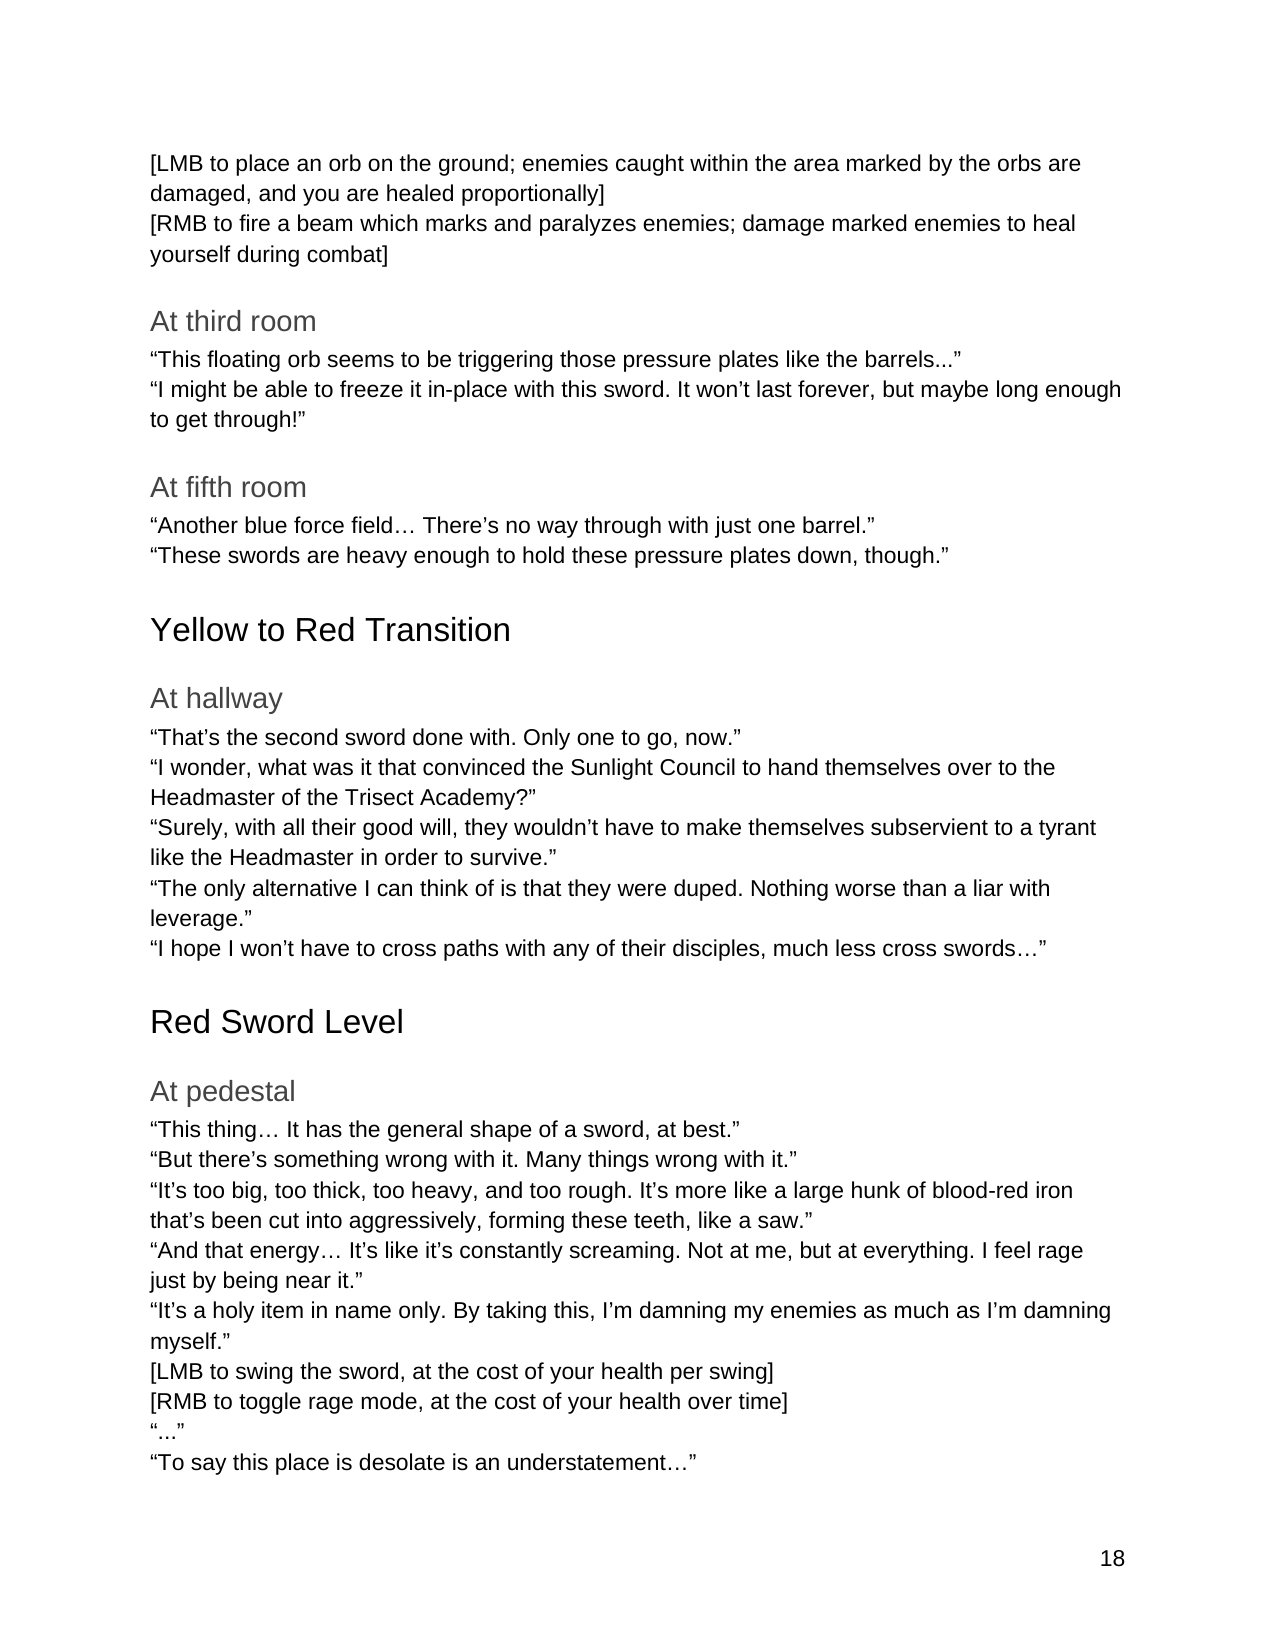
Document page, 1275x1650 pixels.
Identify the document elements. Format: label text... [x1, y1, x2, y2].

text “That’s the second sword done with. Only one to go, now.” [150, 723, 1125, 750]
text “Another blue force field… There’s no way through with just one barrel.” [150, 512, 1125, 538]
subtitle Yellow to Red Transition [150, 610, 1125, 648]
text “This thing… It has the general shape of a sword, at best.” [150, 1116, 1125, 1143]
text [RMB to toggle rage mode, at the cost of your health over time] [150, 1388, 1125, 1414]
subtitle At pedestal [150, 1074, 1125, 1108]
text [RMB to fire a beam which marks and paralyzes enemies; damage marked enemies to heal yourself during combat] [150, 210, 1125, 267]
text [LMB to place an orb on the ground; enemies caught within the area marked by the orbs are damaged, and you are healed proportionally] [150, 150, 1125, 207]
text “It’s a holy item in name only. By taking this, I’m damning my enemies as much as I’m damning myself.” [150, 1297, 1125, 1354]
text “The only alternative I can think of is that they were duped. Nothing worse than a liar with leverage.” [150, 874, 1125, 931]
text “I might be able to freeze it in-place with this sword. It won’t last forever, but maybe long enough to get through!” [150, 376, 1125, 433]
text “To say this place is desolate is an understatement…” [150, 1448, 1125, 1475]
text “These swords are heavy enough to hold these pressure plates down, though.” [150, 542, 1125, 568]
text “But there’s something wrong with it. Many things wrong with it.” [150, 1146, 1125, 1173]
text “It’s too big, too thick, too heavy, and too rough. It’s more like a large hunk of blood-red iron that’s been cut into aggressively, forming these teeth, like a saw.” [150, 1177, 1125, 1233]
text “This floating orb seems to be triggering those pressure plates like the barrels...” [150, 346, 1125, 372]
subtitle At third room [150, 304, 1125, 338]
text [LMB to swing the sword, at the cost of your health per swing] [150, 1358, 1125, 1384]
text “I wonder, what was it that convinced the Sunlight Council to hand themselves over to the Headmaster of the Trisect Academy?” [150, 754, 1125, 810]
text “I hope I won’t have to cross paths with any of their disciples, much less cross swords…” [150, 935, 1125, 961]
text “And that energy… It’s like it’s constantly screaming. Not at me, but at everything. I feel rage just by being near it.” [150, 1237, 1125, 1294]
subtitle Red Sword Level [150, 1003, 1125, 1041]
text “...” [150, 1418, 1125, 1445]
subtitle At hallway [150, 682, 1125, 715]
text “Surely, with all their good will, they wouldn’t have to make themselves subservient to a tyrant like the Headmaster in order to survive.” [150, 814, 1125, 871]
subtitle At fifth room [150, 470, 1125, 503]
